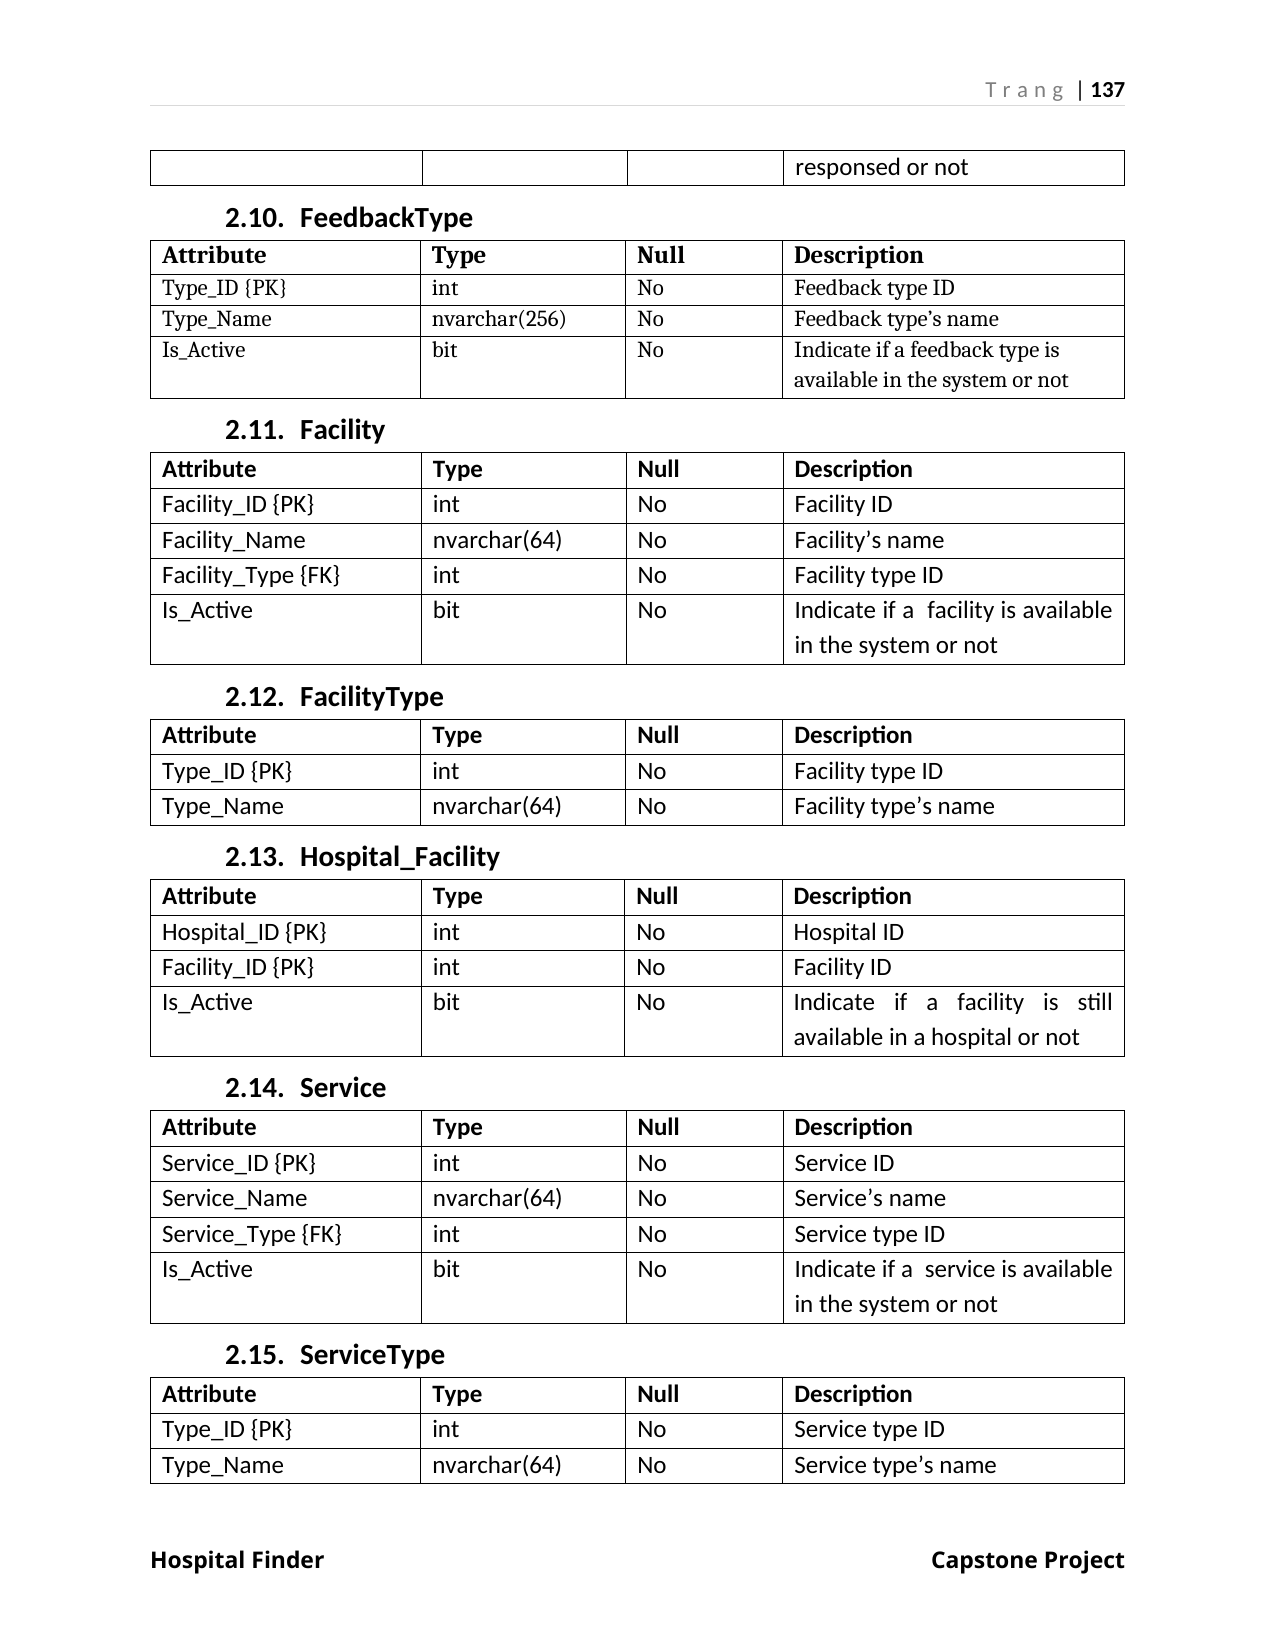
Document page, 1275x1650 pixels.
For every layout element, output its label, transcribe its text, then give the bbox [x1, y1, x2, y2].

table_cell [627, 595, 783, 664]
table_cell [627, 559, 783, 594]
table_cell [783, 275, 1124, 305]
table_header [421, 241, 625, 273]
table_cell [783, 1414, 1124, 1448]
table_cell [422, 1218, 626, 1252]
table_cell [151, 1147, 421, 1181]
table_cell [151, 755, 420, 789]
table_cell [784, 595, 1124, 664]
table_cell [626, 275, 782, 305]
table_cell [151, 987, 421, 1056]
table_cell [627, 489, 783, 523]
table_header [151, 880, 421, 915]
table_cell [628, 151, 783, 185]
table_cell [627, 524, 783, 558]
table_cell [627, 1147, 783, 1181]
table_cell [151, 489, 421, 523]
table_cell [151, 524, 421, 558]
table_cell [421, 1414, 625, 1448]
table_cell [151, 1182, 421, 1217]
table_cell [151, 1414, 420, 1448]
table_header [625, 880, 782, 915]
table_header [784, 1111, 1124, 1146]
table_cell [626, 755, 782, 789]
list Service [225, 1069, 1125, 1105]
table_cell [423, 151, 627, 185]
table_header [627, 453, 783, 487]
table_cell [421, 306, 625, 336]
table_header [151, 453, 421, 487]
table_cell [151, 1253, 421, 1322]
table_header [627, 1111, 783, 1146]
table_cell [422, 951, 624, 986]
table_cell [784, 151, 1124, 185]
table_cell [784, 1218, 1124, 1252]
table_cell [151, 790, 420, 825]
list FeedbackType [225, 199, 1125, 234]
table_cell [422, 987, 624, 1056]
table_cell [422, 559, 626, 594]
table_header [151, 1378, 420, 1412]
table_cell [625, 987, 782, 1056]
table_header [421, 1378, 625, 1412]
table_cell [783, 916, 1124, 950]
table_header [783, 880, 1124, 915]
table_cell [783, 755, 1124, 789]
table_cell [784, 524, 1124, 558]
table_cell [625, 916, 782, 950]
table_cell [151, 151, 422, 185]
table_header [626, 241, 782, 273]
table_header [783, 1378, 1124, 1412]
list ServiceType [225, 1336, 1125, 1372]
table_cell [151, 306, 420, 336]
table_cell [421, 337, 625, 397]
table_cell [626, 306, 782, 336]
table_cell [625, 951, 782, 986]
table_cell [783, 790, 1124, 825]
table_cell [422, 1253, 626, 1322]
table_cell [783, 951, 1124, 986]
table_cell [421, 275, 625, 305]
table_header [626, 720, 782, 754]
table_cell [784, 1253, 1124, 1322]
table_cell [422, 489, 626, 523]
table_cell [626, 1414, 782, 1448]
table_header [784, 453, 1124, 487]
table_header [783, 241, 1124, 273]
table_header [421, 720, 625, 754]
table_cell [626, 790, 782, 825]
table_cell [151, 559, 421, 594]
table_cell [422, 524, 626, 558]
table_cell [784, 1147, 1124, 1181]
list FacilityType [225, 678, 1125, 713]
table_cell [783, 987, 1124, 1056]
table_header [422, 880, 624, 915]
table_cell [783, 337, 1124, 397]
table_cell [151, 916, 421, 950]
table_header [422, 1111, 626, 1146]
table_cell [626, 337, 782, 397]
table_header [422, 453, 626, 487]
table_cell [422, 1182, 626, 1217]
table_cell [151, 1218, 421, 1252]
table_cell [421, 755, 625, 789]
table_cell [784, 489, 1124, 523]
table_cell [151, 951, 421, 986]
list Hospital_Facility [225, 838, 1125, 874]
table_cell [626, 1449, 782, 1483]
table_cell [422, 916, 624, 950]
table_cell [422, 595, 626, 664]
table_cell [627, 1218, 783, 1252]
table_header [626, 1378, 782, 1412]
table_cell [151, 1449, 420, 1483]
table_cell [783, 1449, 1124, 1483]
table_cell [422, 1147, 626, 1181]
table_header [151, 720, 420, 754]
list Facility [225, 411, 1125, 447]
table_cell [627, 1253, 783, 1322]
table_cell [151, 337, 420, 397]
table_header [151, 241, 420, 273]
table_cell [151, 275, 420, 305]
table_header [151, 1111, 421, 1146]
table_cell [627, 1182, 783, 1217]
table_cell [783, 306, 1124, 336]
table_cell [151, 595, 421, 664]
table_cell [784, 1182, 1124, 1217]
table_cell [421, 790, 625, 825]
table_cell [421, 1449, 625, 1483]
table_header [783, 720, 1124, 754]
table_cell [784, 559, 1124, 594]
